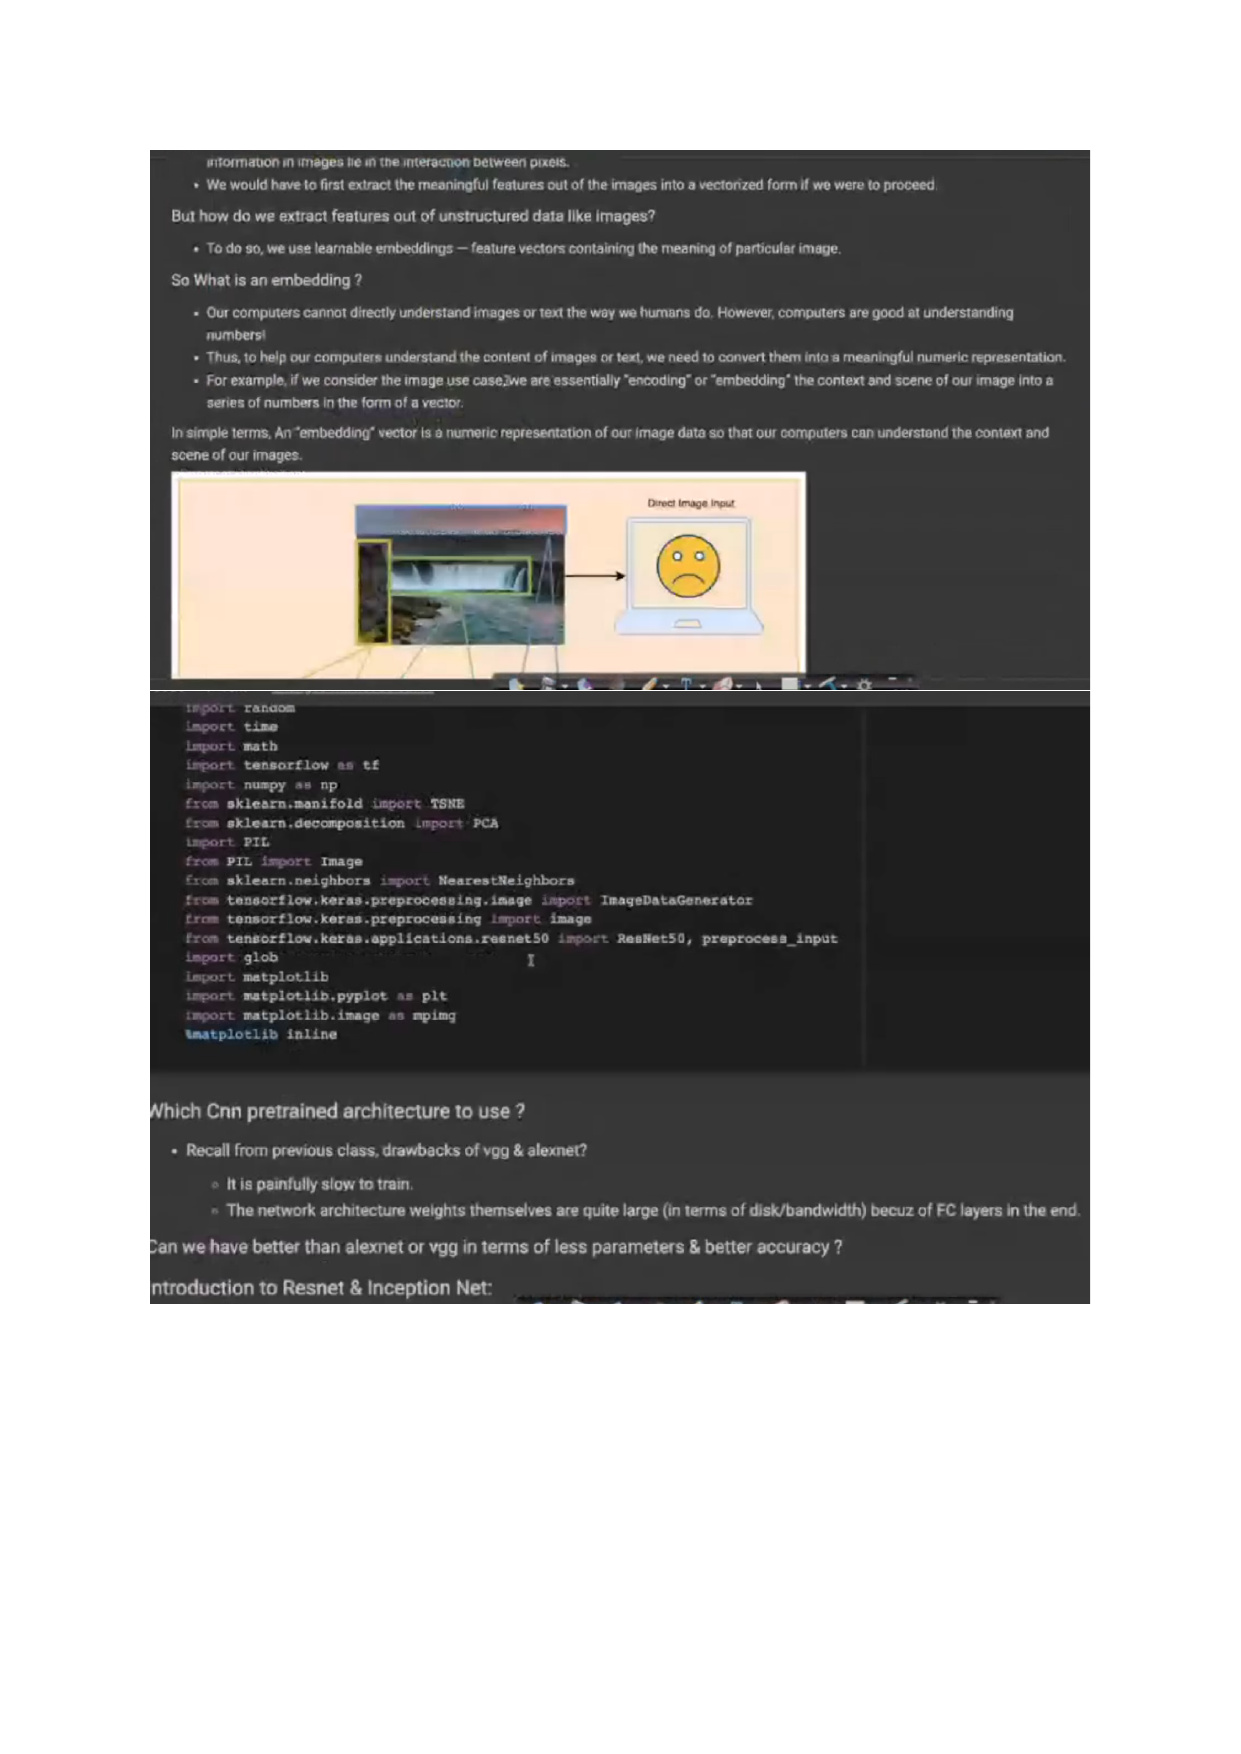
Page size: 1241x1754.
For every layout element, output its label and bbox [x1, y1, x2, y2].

picture [150, 691, 1091, 1304]
picture [150, 150, 1091, 690]
